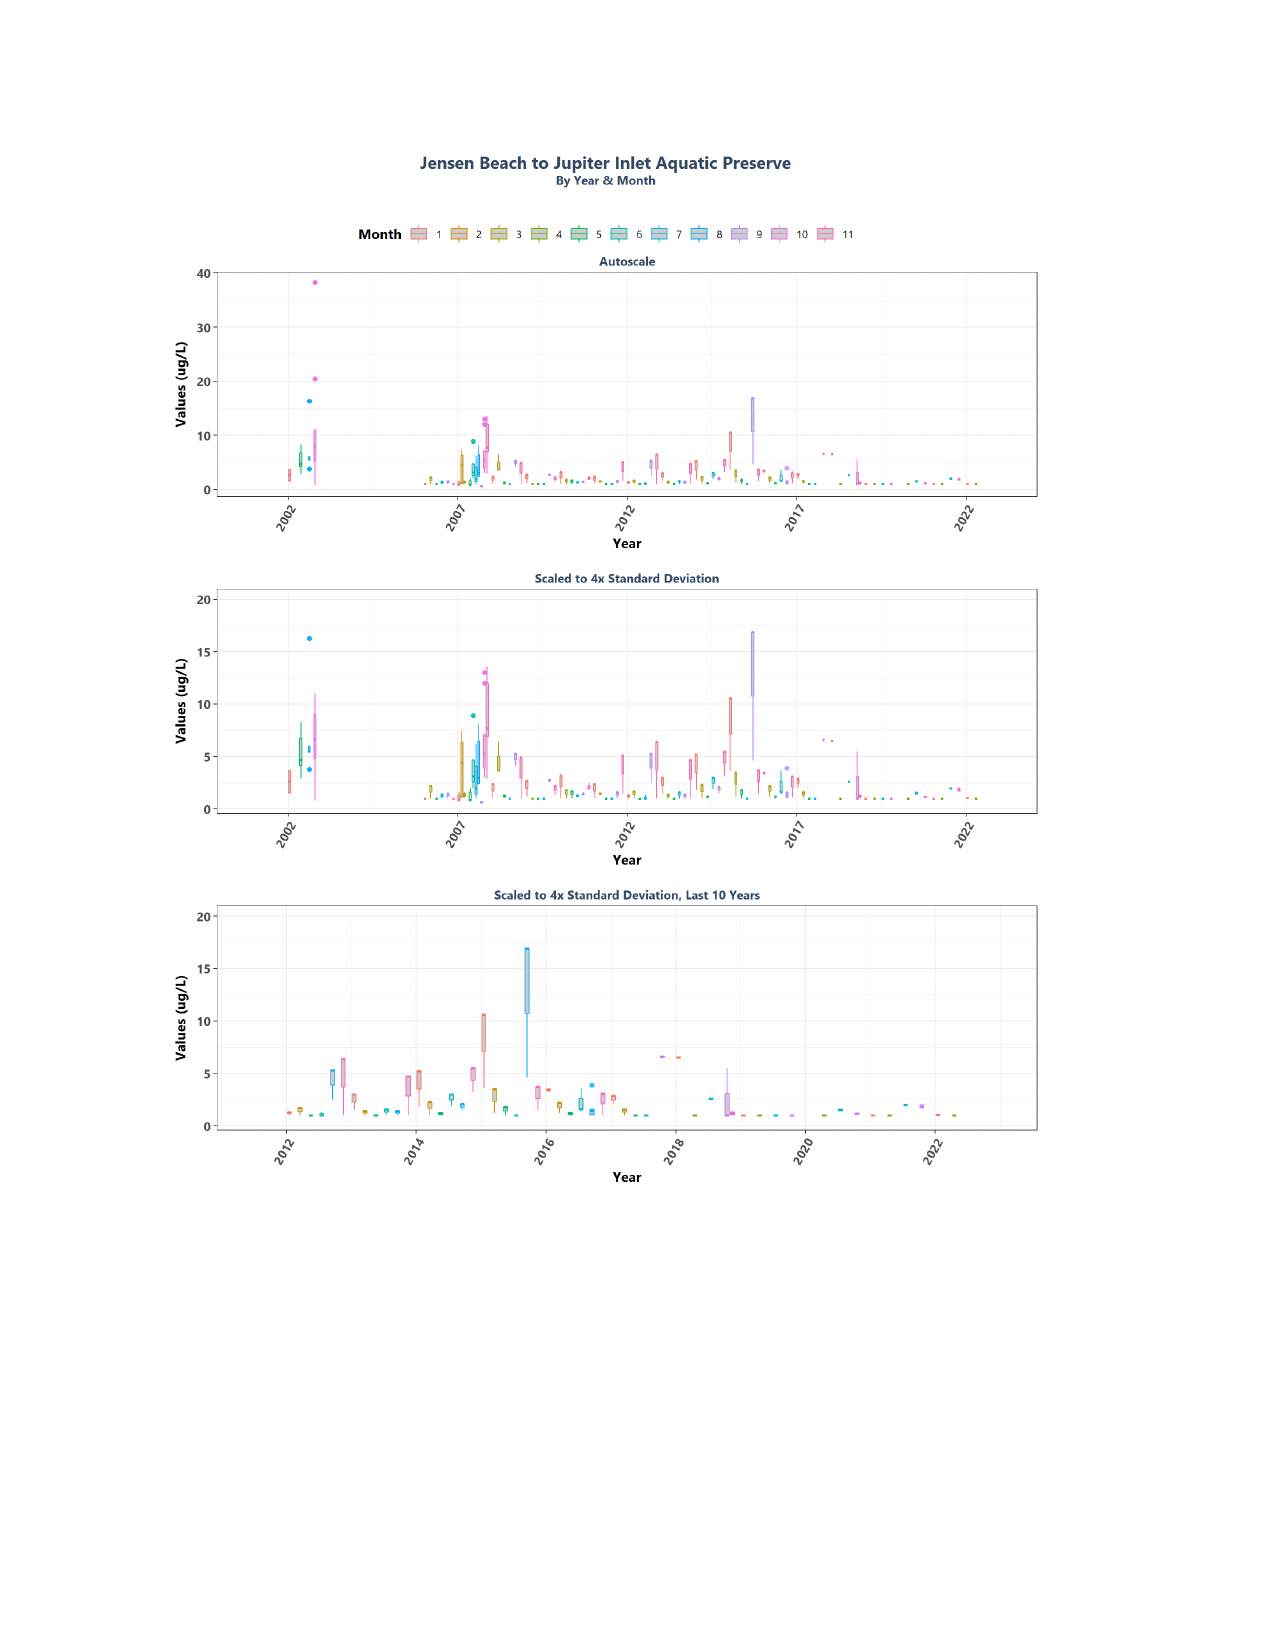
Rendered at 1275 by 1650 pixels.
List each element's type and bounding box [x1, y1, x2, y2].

picture [168, 150, 1044, 1200]
